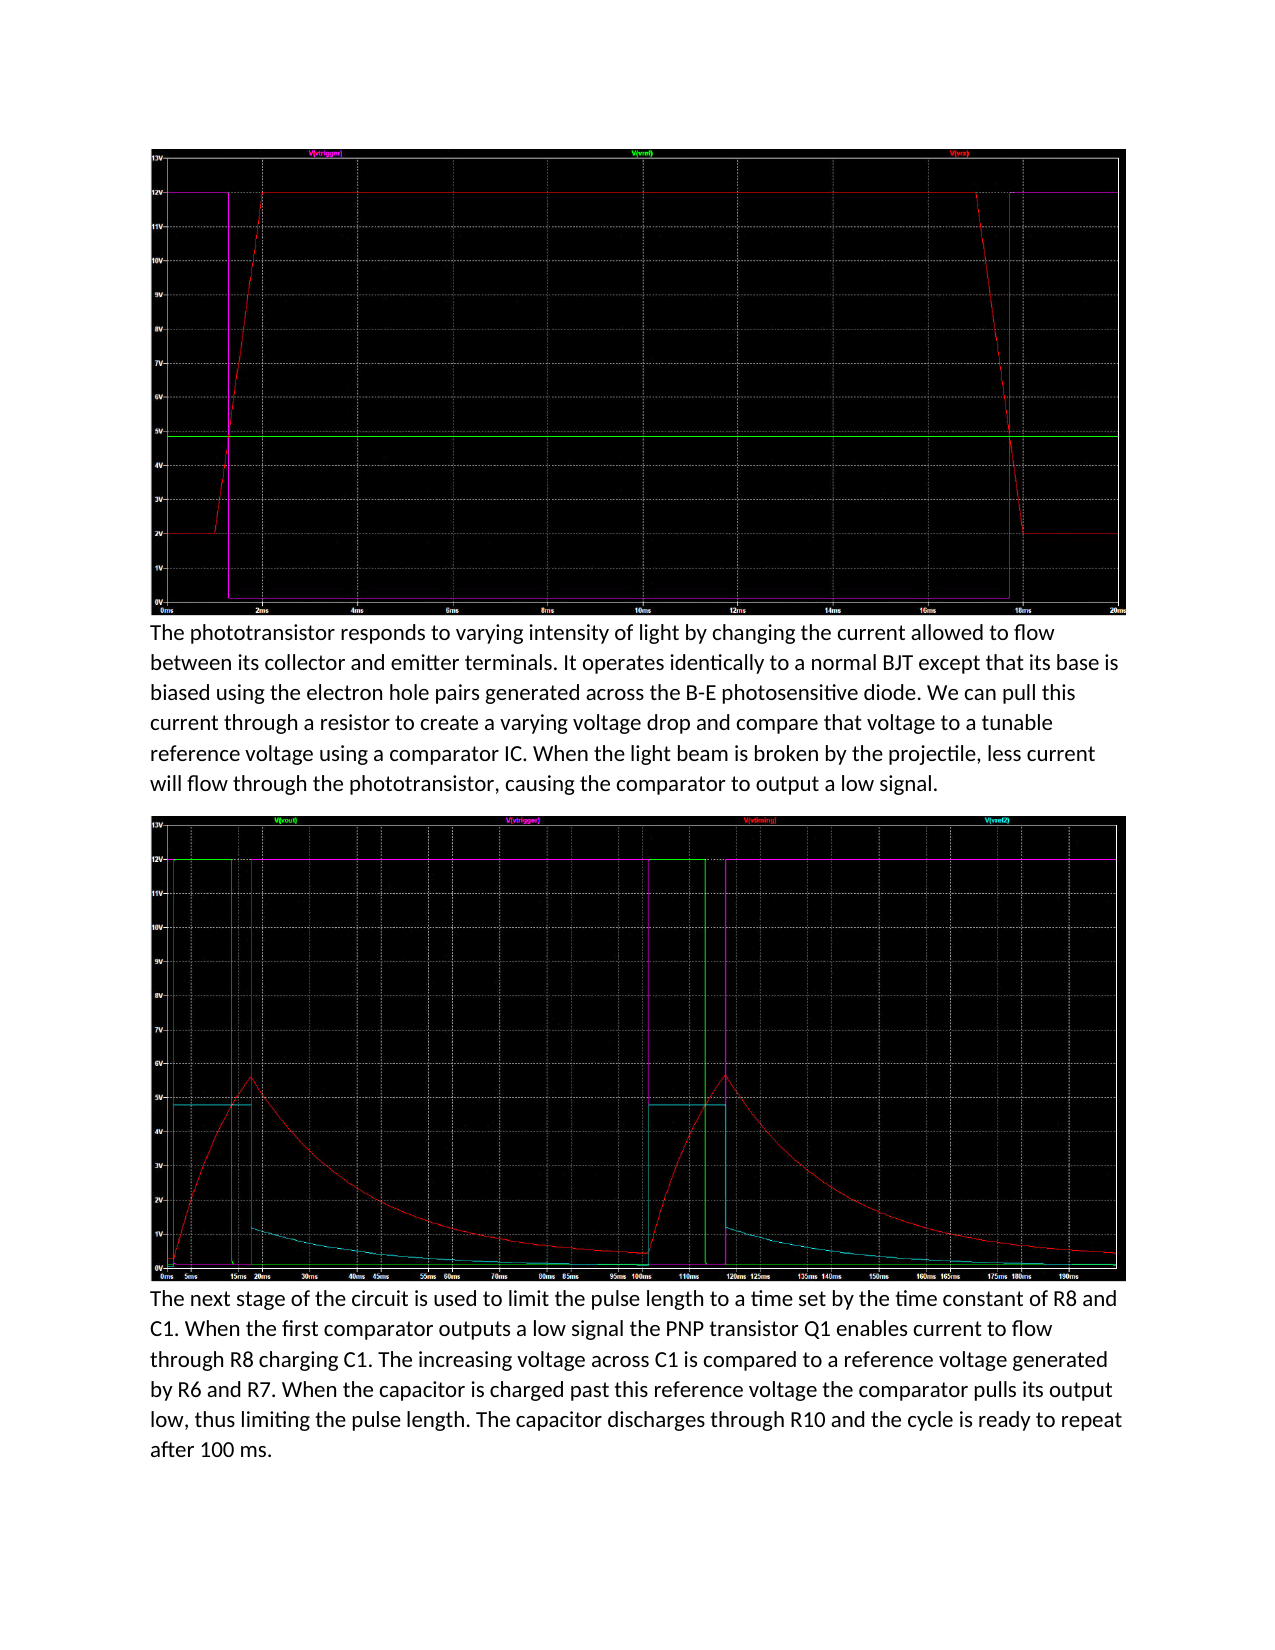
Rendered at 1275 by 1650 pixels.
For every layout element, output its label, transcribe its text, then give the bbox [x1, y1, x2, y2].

picture [150, 149, 1126, 616]
text The next stage of the circuit is used to limit the pulse length to a time set by the time constant of R8 and C1. When the first comparator outputs a low signal the PNP transistor Q1 enables current to flow through R8 charging C1. The increasing voltage across C1 is compared to a reference voltage generated by R6 and R7. When the capacitor is charged past this reference voltage the comparator pulls its output low, thus limiting the pulse length. The capacitor discharges through R10 and the cycle is ready to repeat after 100 ms. [150, 1282, 1125, 1463]
text The phototransistor responds to varying intensity of light by changing the current allowed to flow between its collector and emitter terminals. It operates identically to a normal BJT except that its base is biased using the electron hole pairs generated across the B-E photosensitive diode. We can pull this current through a resistor to create a varying voltage drop and compare that voltage to a tunable reference voltage using a comparator IC. When the light beam is broken by the projectile, less current will flow through the phototransistor, causing the comparator to output a low signal. [150, 616, 1125, 797]
picture [150, 815, 1126, 1282]
